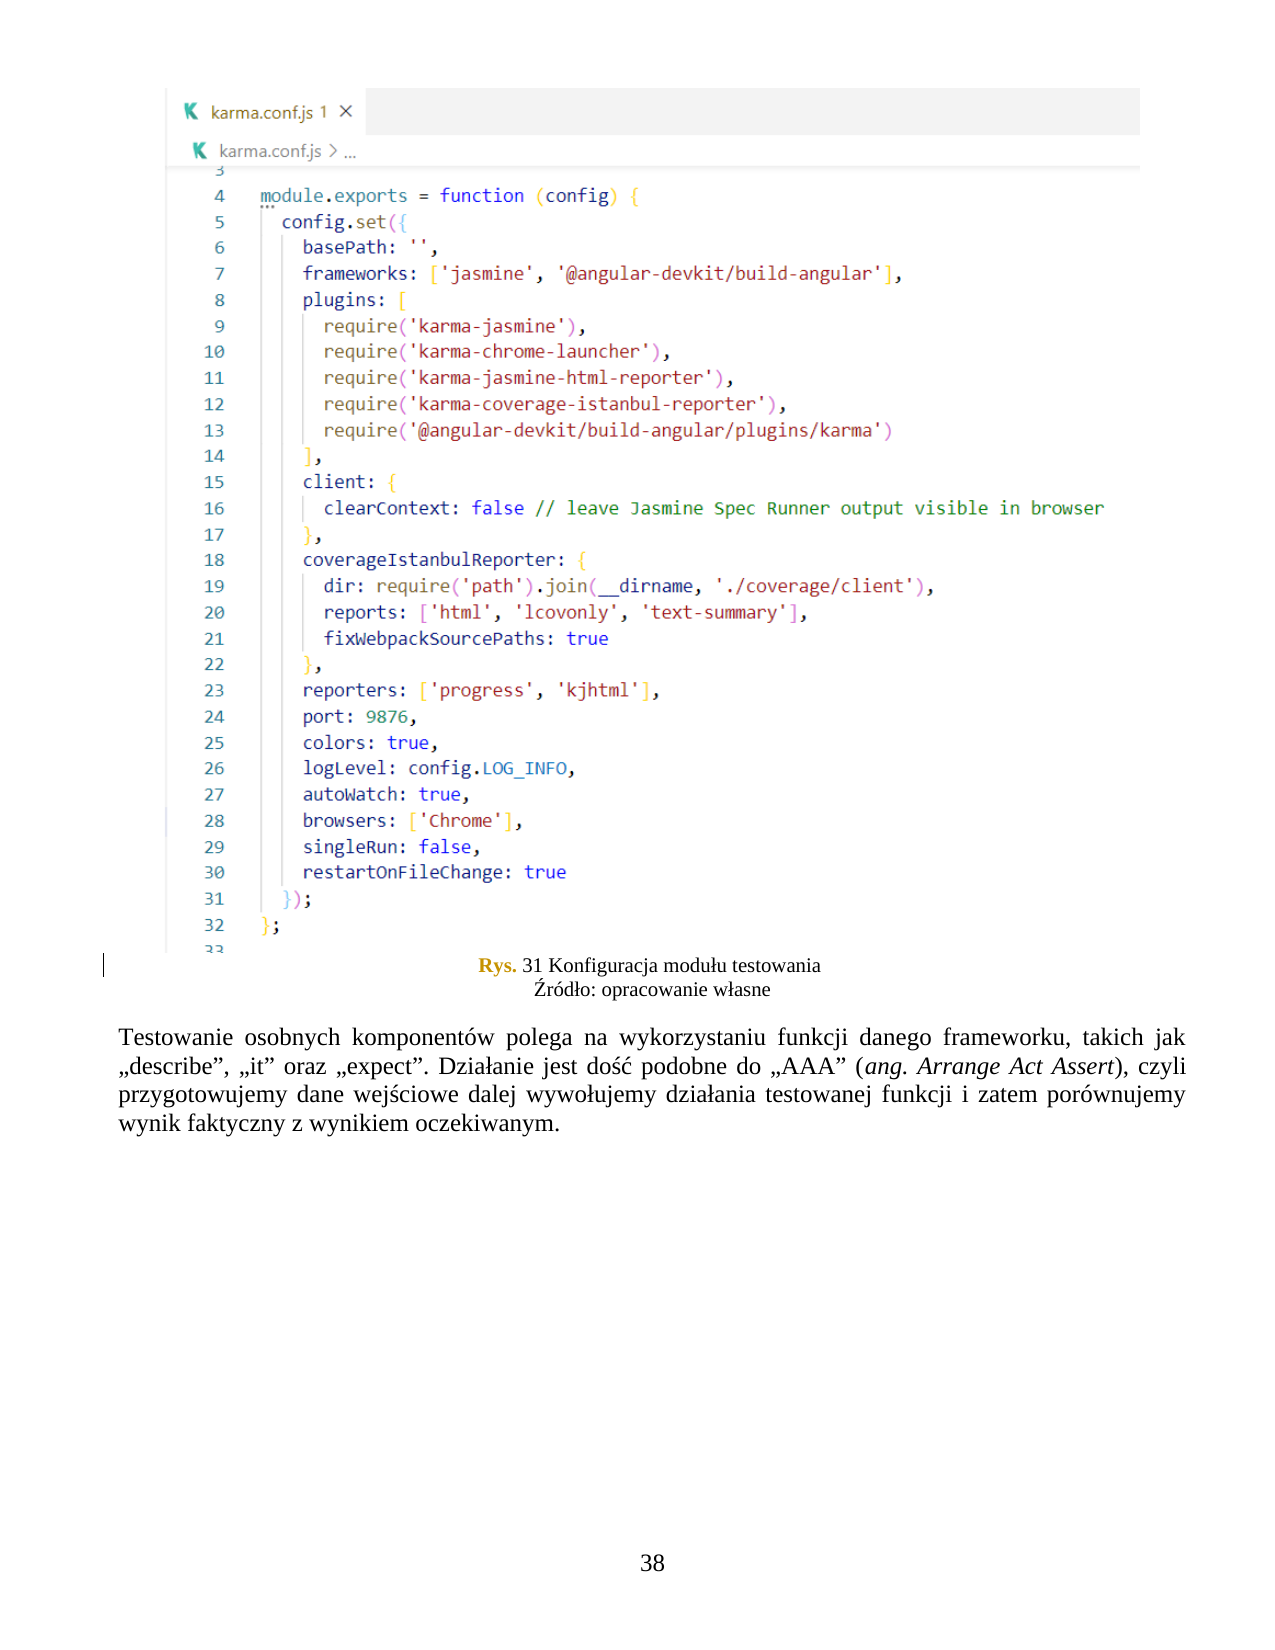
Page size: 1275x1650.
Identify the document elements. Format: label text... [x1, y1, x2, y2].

text Testowanie osobnych komponentów polega na wykorzystaniu funkcji danego frameworku, takich jak „describe”, „it” oraz „expect”. Działanie jest dość podobne do „AAA” (ang. Arrange Act Assert), czyli przygotowujemy dane wejściowe dalej wywołujemy działania testowanej funkcji i zatem porównujemy wynik faktyczny z wynikiem oczekiwanym. [118, 1022, 1186, 1137]
text Rys. 31 Konfiguracja modułu testowania Źródło: opracowanie własne [118, 953, 1186, 1001]
picture [164, 88, 1140, 953]
